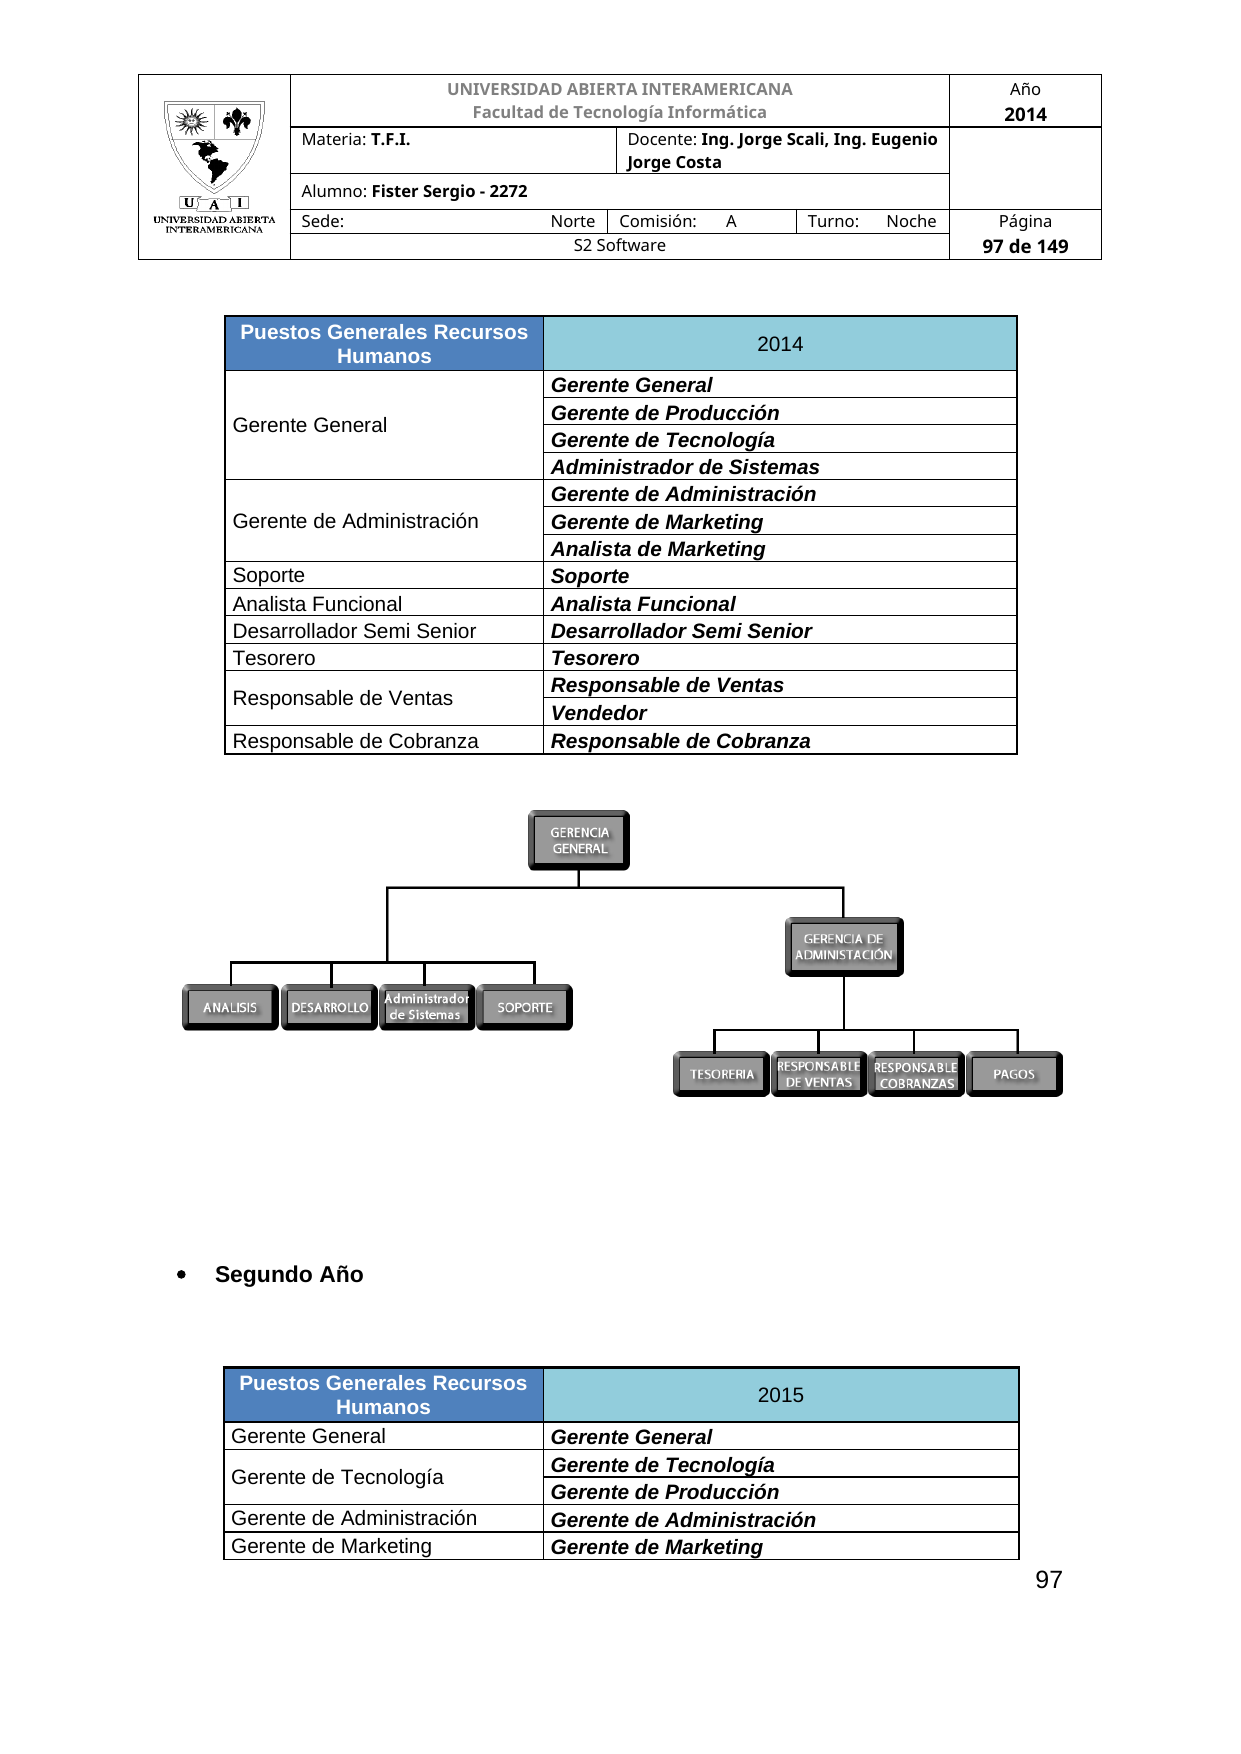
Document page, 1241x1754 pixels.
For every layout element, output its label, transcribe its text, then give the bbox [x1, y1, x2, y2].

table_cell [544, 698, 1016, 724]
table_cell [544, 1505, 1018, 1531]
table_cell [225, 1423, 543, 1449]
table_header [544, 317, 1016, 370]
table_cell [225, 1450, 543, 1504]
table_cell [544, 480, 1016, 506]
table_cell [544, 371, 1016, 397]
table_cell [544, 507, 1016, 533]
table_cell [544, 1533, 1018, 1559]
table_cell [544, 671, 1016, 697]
picture [177, 807, 1064, 1103]
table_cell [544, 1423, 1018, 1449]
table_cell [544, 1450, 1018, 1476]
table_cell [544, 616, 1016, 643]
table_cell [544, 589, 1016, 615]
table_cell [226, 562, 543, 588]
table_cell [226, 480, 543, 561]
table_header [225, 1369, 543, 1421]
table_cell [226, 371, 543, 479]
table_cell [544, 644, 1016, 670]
picture [153, 101, 276, 233]
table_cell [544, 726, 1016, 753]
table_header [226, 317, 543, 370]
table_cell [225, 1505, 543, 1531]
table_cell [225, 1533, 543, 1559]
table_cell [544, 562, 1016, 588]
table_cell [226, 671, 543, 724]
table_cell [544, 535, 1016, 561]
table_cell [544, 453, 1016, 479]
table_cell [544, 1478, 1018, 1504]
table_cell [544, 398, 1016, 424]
list Segundo Año [177, 1261, 1063, 1287]
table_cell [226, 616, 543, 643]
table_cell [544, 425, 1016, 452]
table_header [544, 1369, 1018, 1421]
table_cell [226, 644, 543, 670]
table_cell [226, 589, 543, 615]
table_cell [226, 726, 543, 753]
